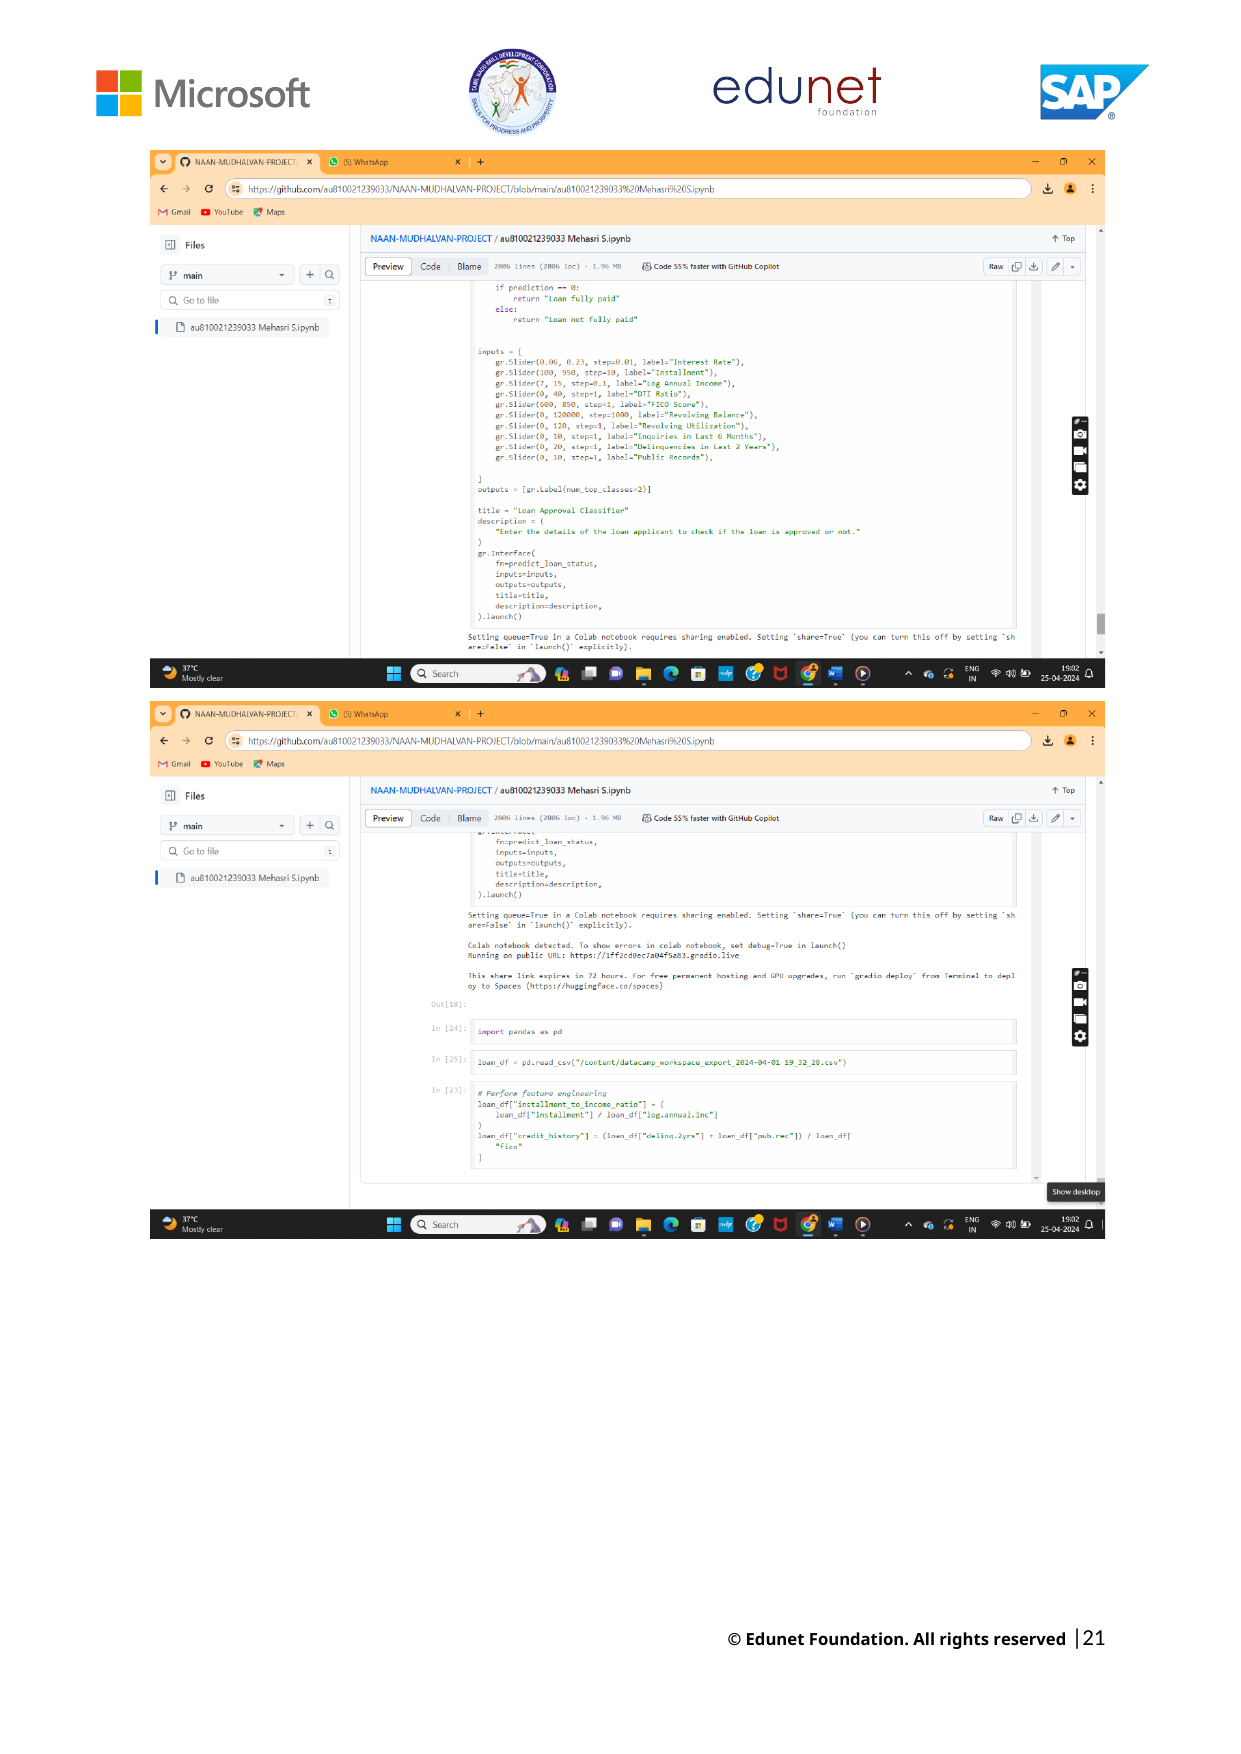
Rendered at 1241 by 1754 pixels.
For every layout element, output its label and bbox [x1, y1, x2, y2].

picture [466, 45, 558, 137]
picture [150, 150, 1106, 688]
picture [1039, 63, 1151, 121]
picture [91, 65, 316, 121]
picture [150, 701, 1106, 1239]
picture [706, 60, 889, 122]
